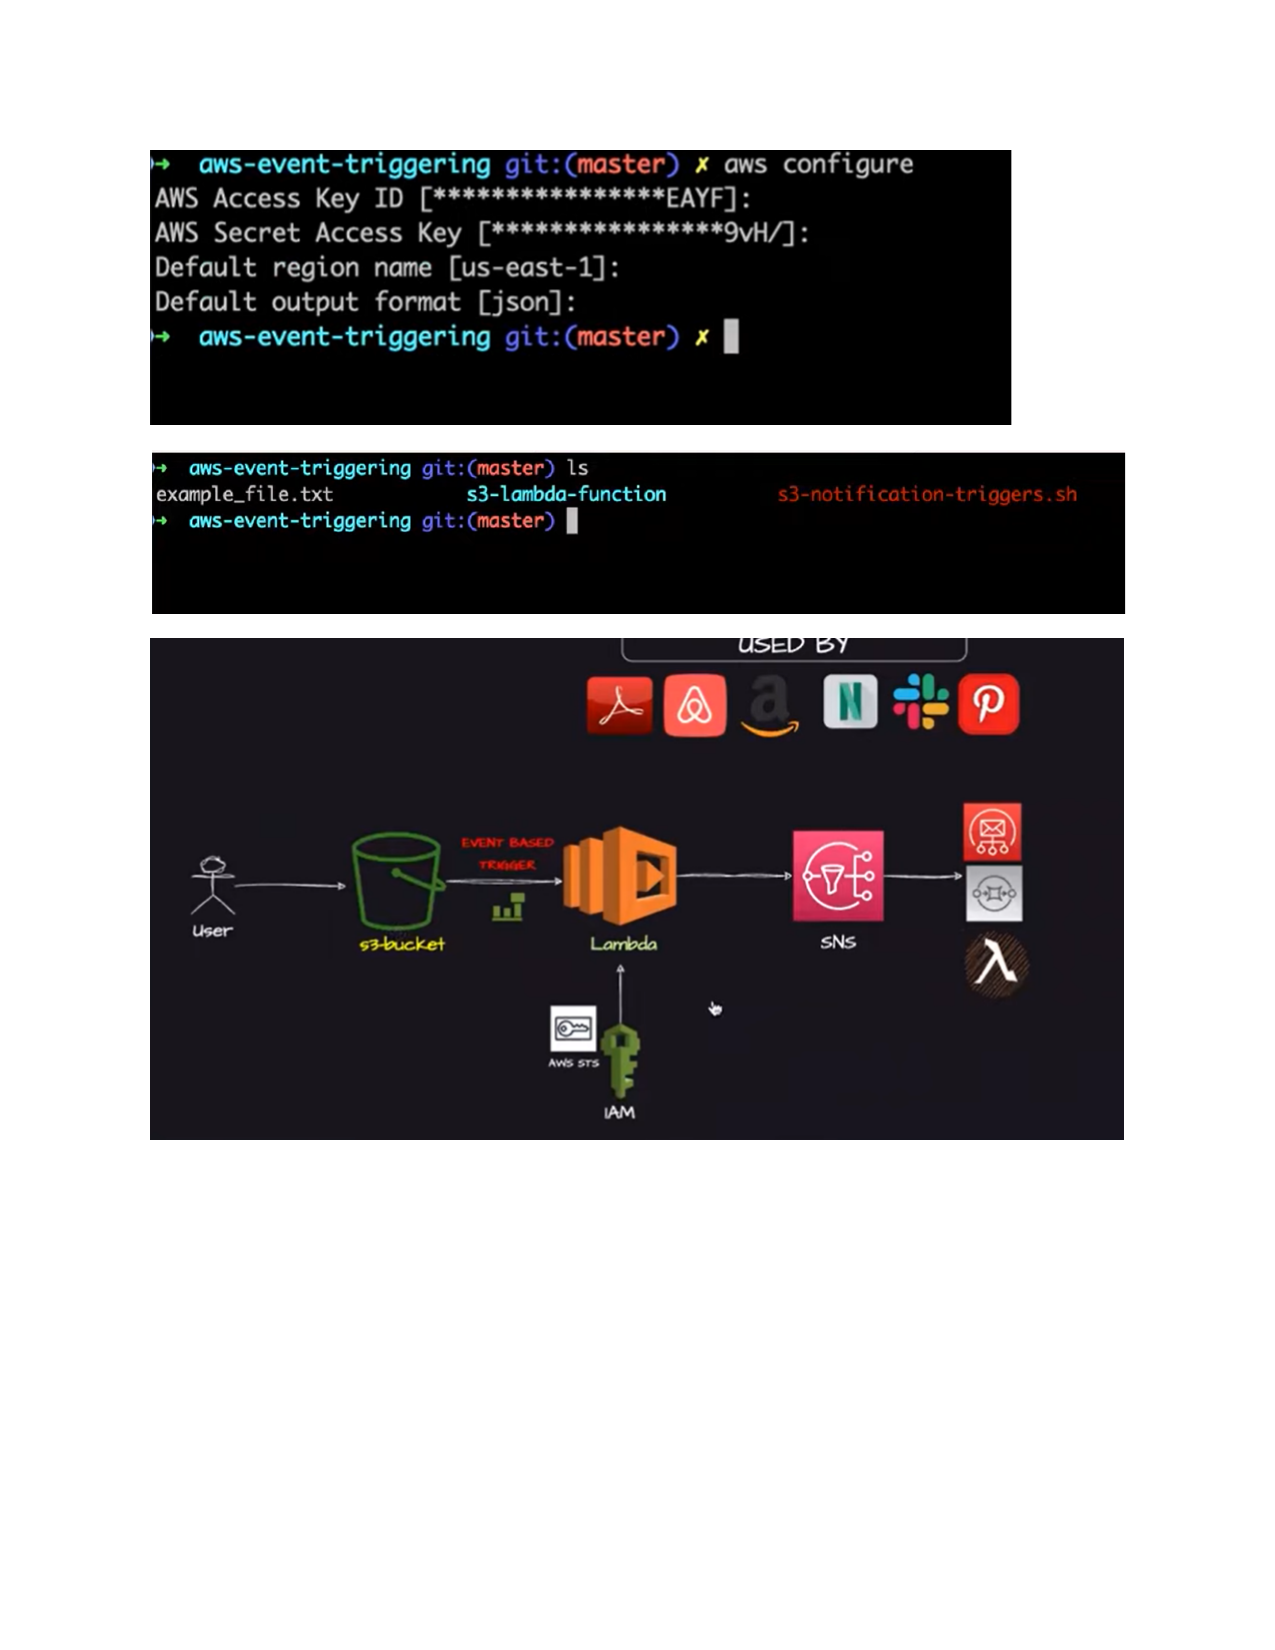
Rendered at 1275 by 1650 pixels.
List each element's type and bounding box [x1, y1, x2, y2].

picture [150, 638, 1124, 1140]
picture [150, 450, 1125, 614]
picture [150, 150, 1012, 425]
